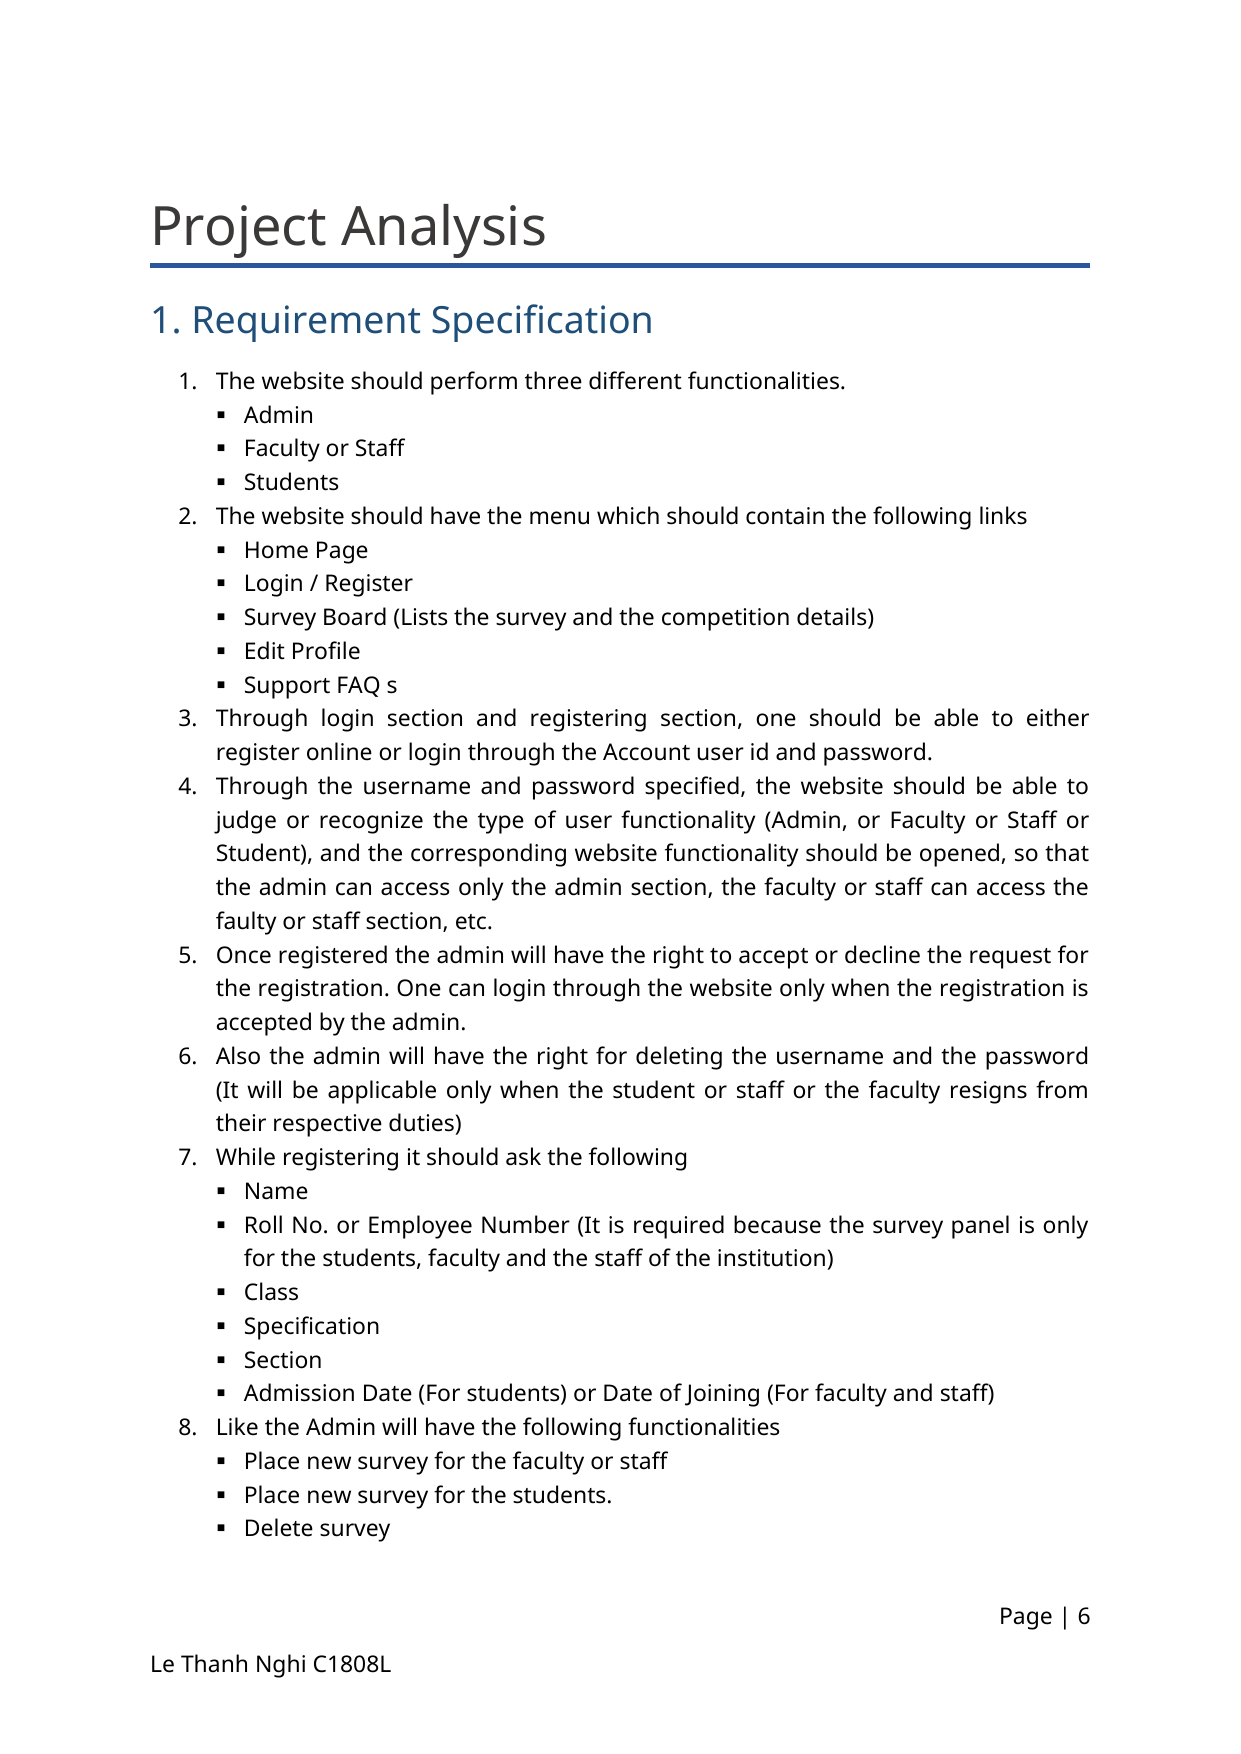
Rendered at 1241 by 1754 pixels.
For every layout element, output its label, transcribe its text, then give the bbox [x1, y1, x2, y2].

list Admission Date (For students) or Date of Joining (For faculty and staff) [216, 1377, 1090, 1408]
list Support FAQ s [216, 668, 1090, 700]
list Faculty or Staff [216, 432, 1090, 463]
list Name [216, 1175, 1090, 1206]
list Roll No. or Employee Number (It is required because the survey panel is only for the students, faculty and the staff of the institution) [216, 1208, 1090, 1273]
list Students [216, 466, 1090, 497]
list Through the username and password specified, the website should be able to judge or recognize the type of user functionality (Admin, or Faculty or Staff or Student), and the corresponding website functionality should be opened, so that the admin can access only the admin section, the faculty or staff can access the faulty or staff section, etc. [178, 770, 1090, 936]
list Place new survey for the faculty or staff [216, 1445, 1090, 1476]
list Specification [216, 1310, 1090, 1341]
list Through login section and registering section, one should be able to either register online or login through the Account user id and password. [178, 702, 1090, 767]
list Delete survey [216, 1512, 1090, 1543]
list Once registered the admin will have the right to accept or decline the request for the registration. One can login through the website only when the registration is accepted by the admin. [178, 938, 1090, 1037]
list The website should have the menu which should contain the following links [178, 500, 1090, 531]
list Edit Profile [216, 635, 1090, 666]
list Admin [216, 398, 1090, 430]
list Place new survey for the students. [216, 1478, 1090, 1510]
list The website should perform three different functionalities. [178, 365, 1090, 396]
list Section [216, 1343, 1090, 1375]
list Login / Register [216, 567, 1090, 598]
list Like the Admin will have the following functionalities [178, 1411, 1090, 1442]
list Also the admin will have the right for deleting the username and the password (It will be applicable only when the student or staff or the faculty resigns from their respective duties) [178, 1040, 1090, 1138]
list Class [216, 1276, 1090, 1307]
list While registering it should ask the following [178, 1141, 1090, 1172]
subtitle Project Analysis [150, 187, 1090, 263]
list Survey Board (Lists the survey and the competition details) [216, 601, 1090, 632]
list Home Page [216, 533, 1090, 565]
subtitle 1. Requirement Specification [150, 293, 1090, 344]
